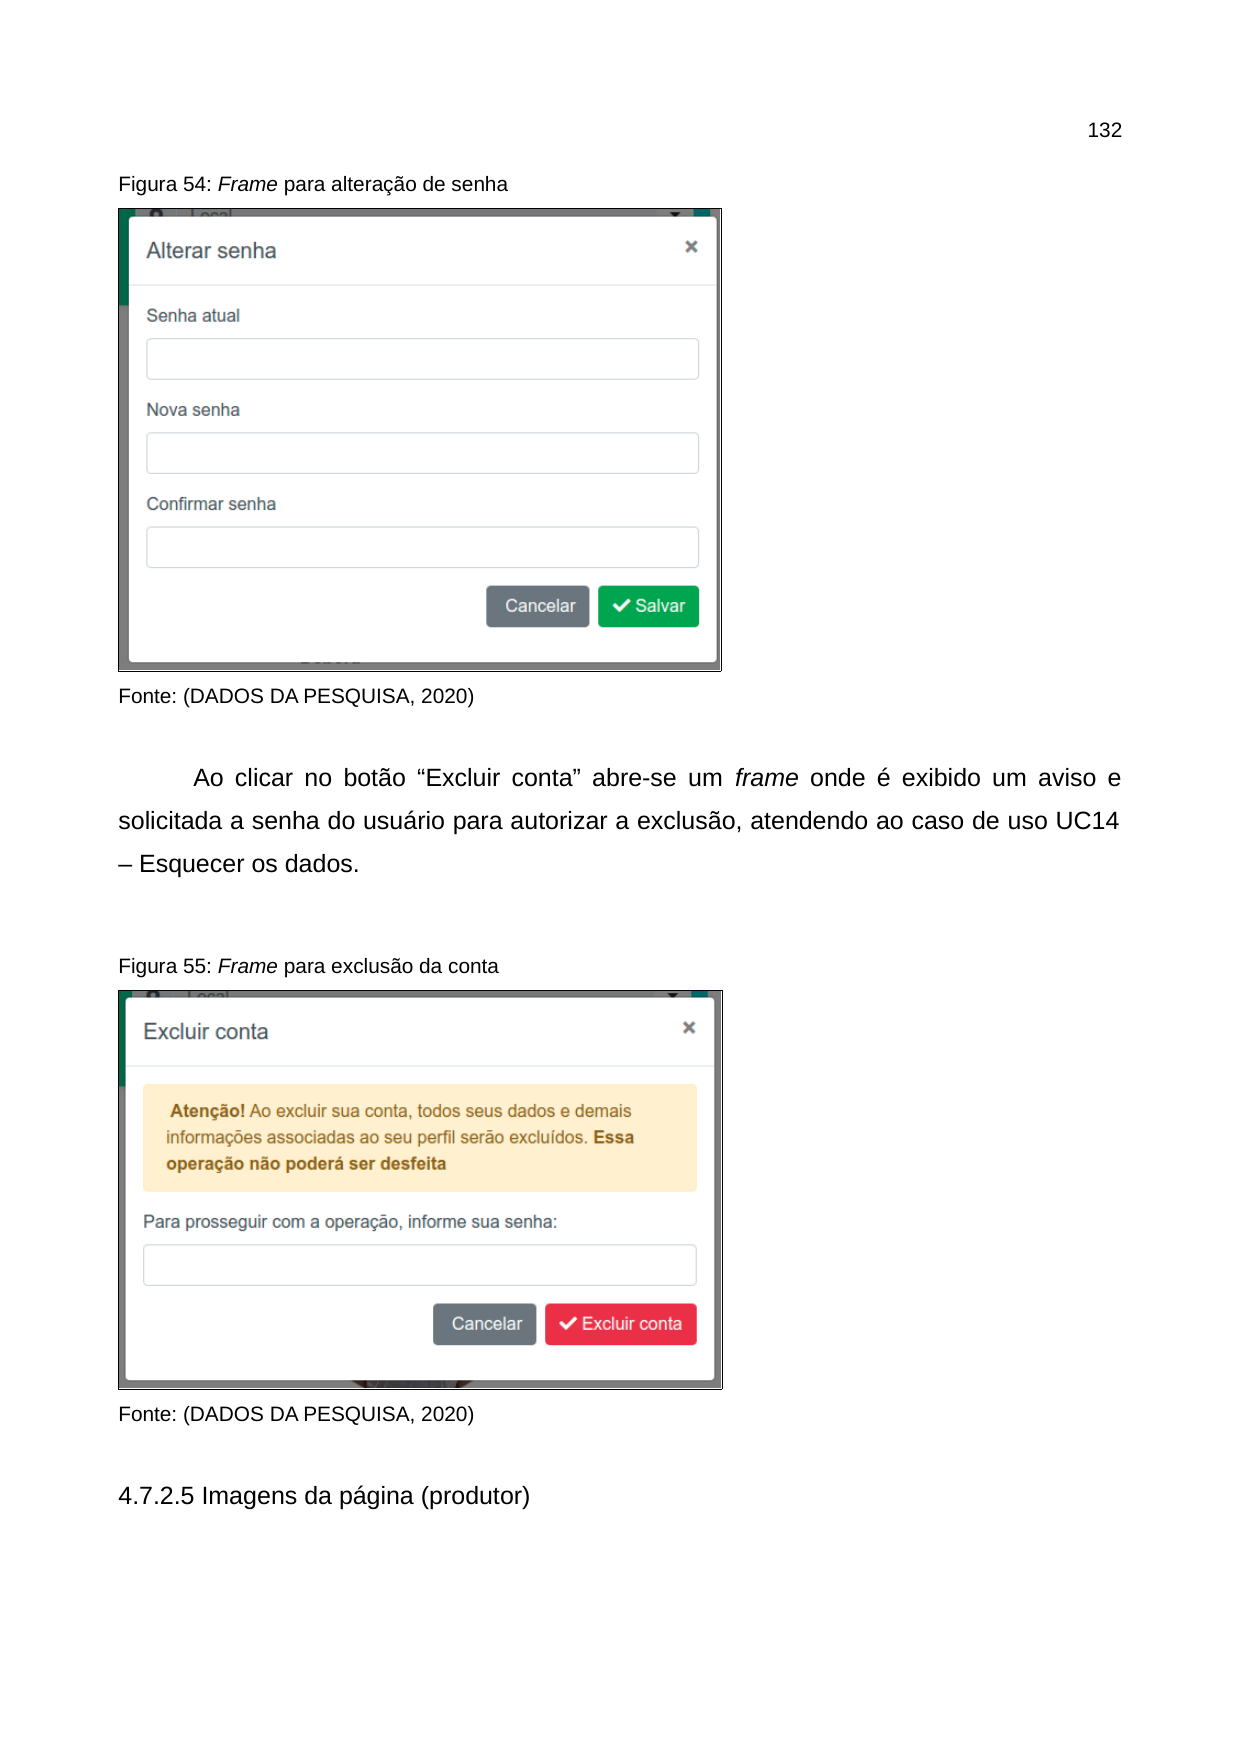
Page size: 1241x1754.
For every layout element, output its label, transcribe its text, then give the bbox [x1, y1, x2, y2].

text Ao clicar no botão “Excluir conta” abre-se um frame onde é exibido um aviso e solicitada a senha do usuário para autorizar a exclusão, atendendo ao caso de uso UC14 – Esquecer os dados. [118, 763, 1122, 878]
text Figura 55: Frame para exclusão da conta [118, 954, 1122, 978]
subtitle 4.7.2.5 Imagens da página (produtor) [118, 1481, 1122, 1509]
text Figura 54: Frame para alteração de senha [118, 172, 1122, 196]
picture [119, 209, 720, 670]
picture [119, 991, 721, 1388]
